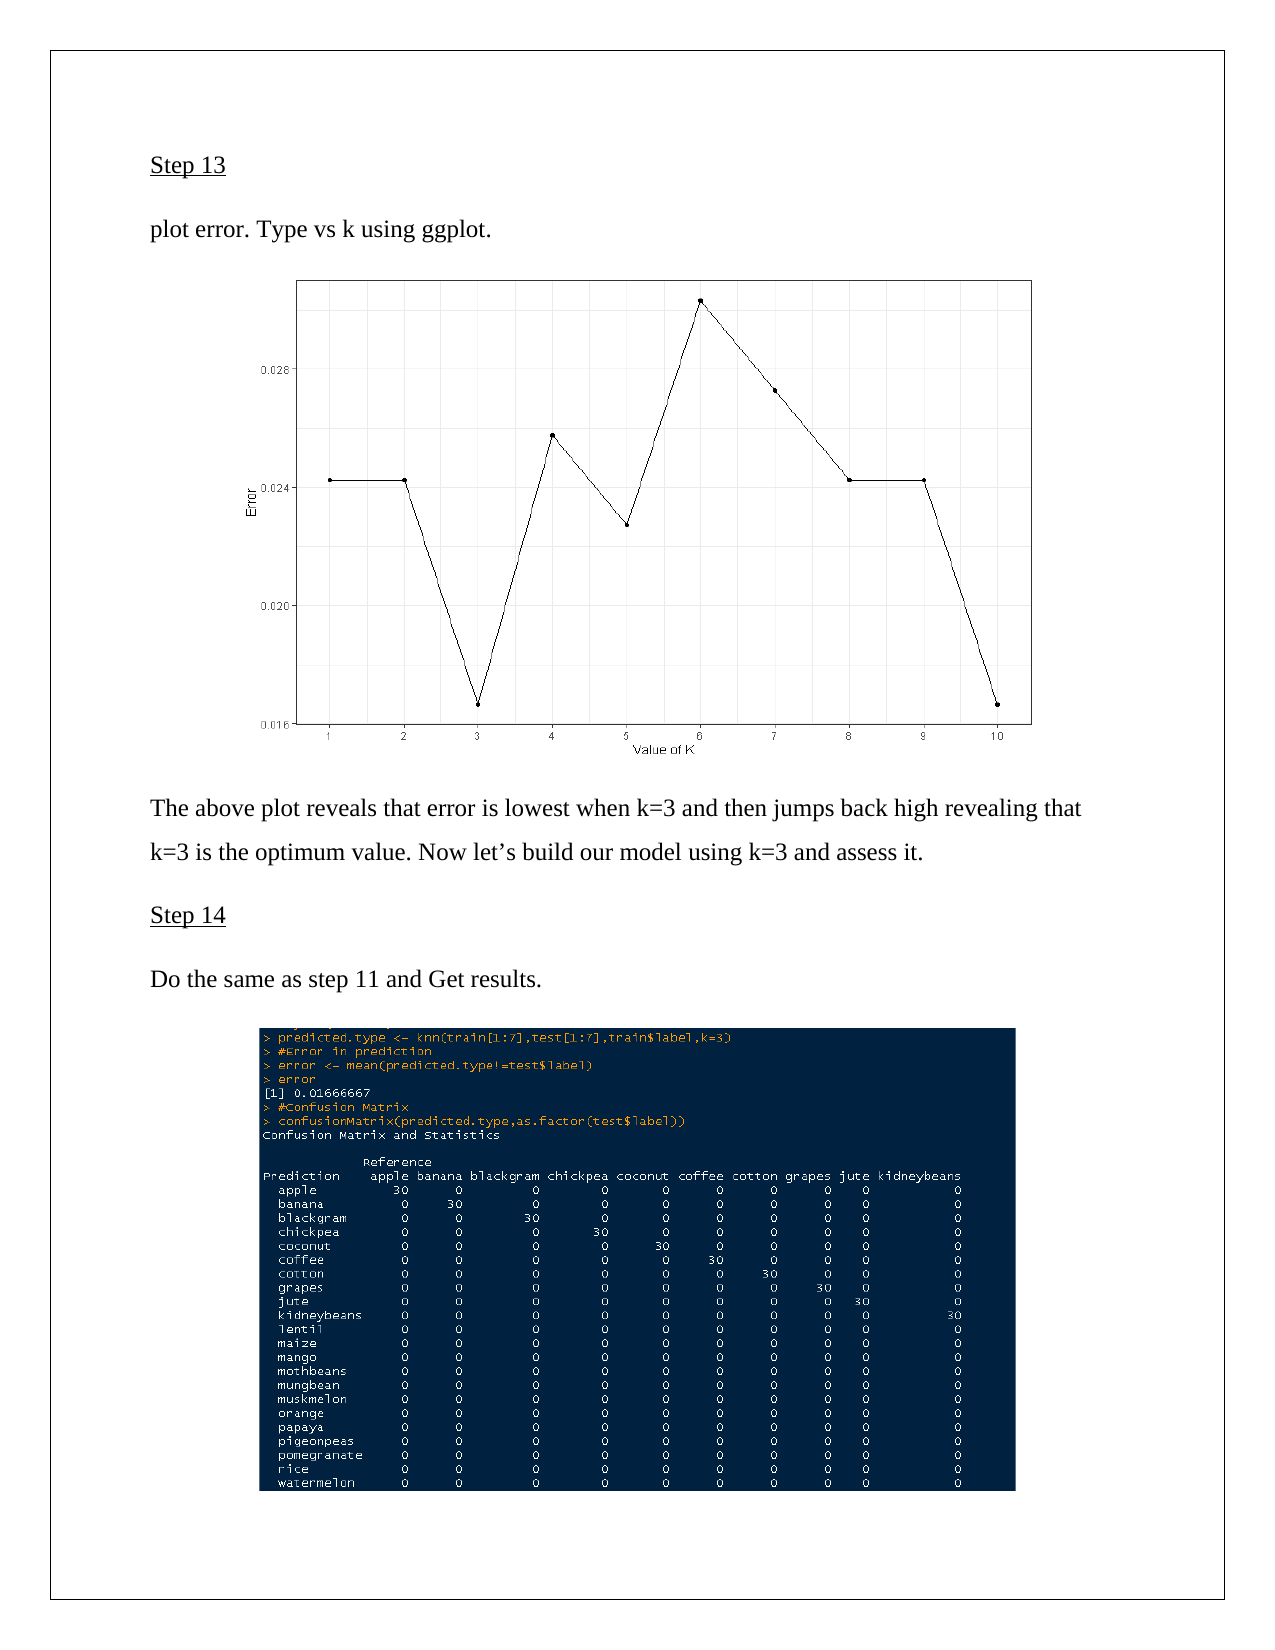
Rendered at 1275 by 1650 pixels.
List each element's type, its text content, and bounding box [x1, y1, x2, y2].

picture [259, 1028, 1016, 1491]
text Do the same as step 11 and Get results. [150, 964, 1125, 993]
picture [240, 277, 1036, 759]
text plot error. Type vs k using ggplot. [150, 214, 1125, 243]
text The above plot reveals that error is lowest when k=3 and then jumps back high revealing that k=3 is the optimum value. Now let’s build our model using k=3 and assess it. [150, 793, 1125, 865]
text Step 13 [150, 150, 1125, 179]
text Step 14 [150, 901, 1125, 929]
